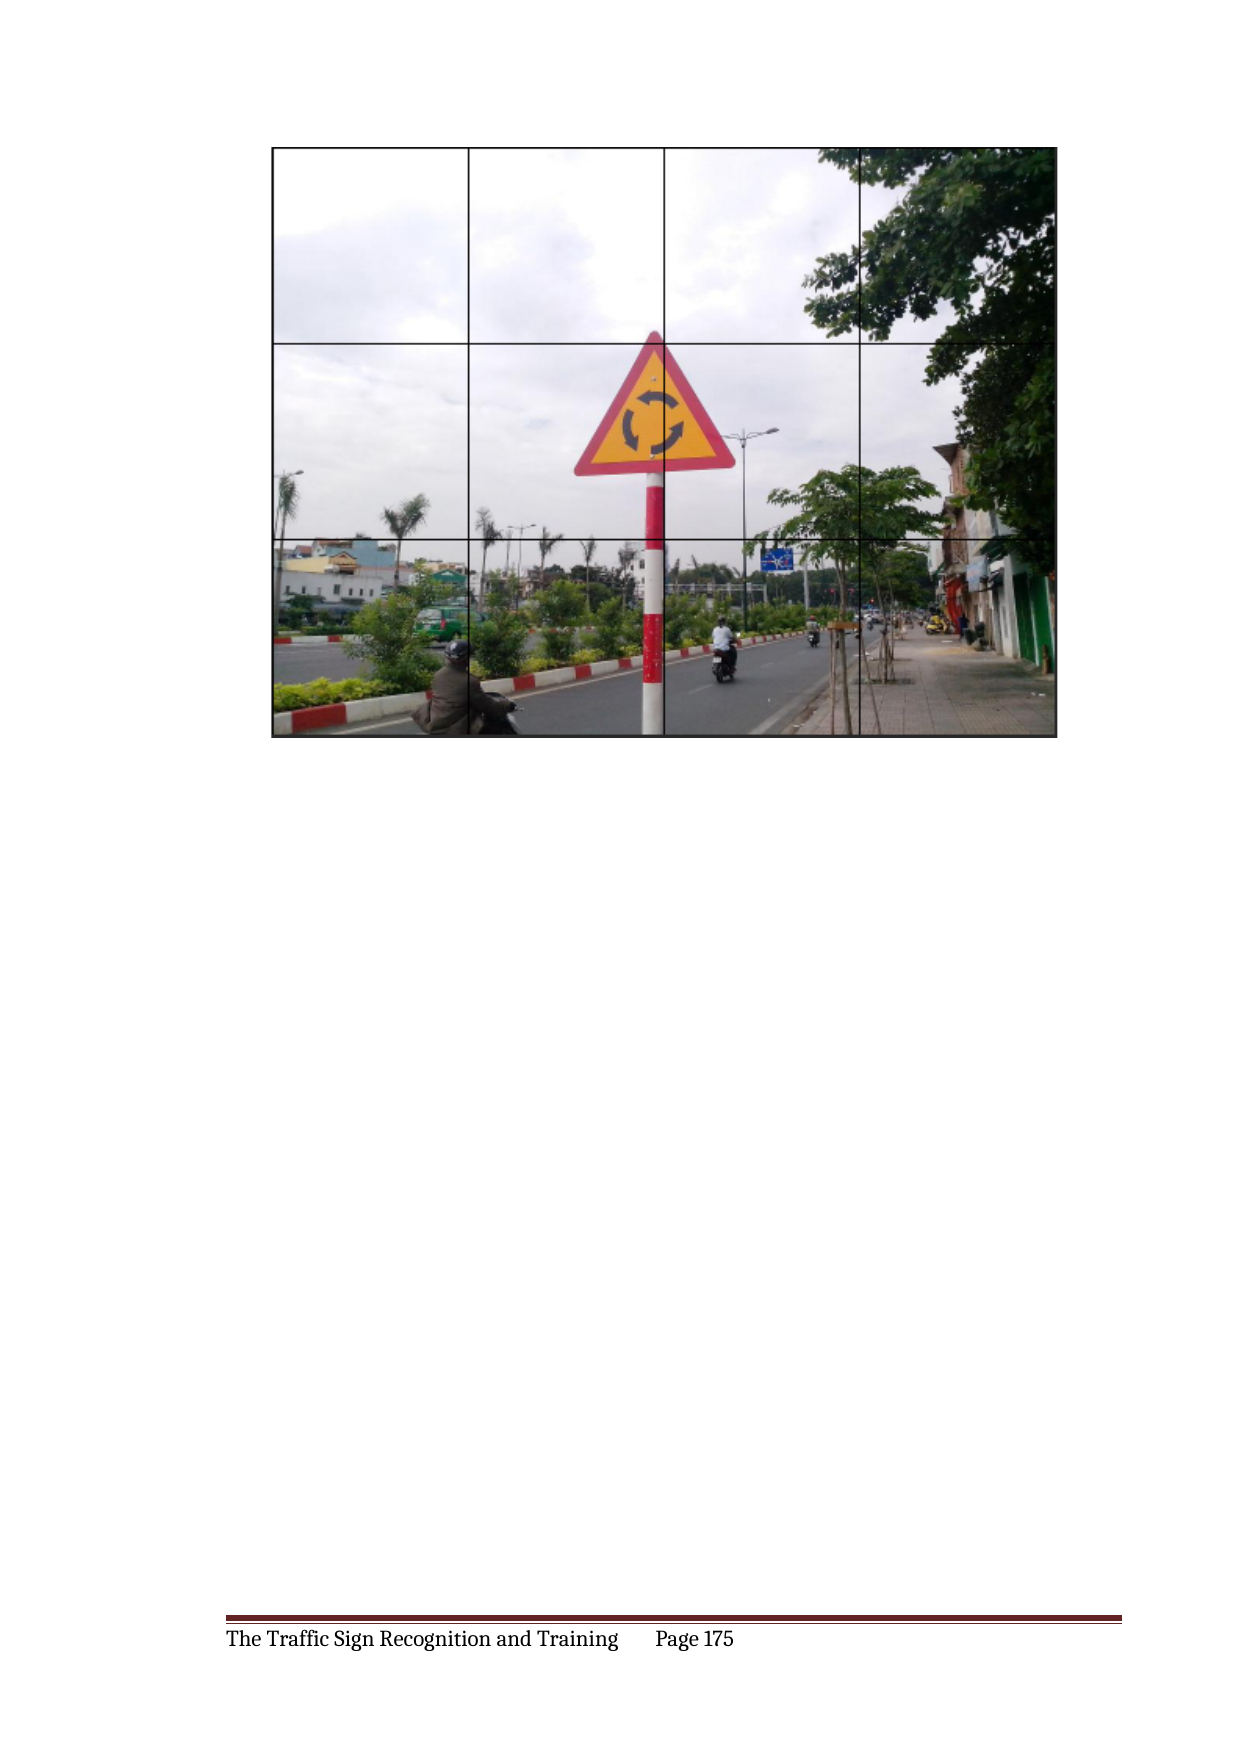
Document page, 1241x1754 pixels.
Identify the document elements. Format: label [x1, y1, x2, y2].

picture [271, 147, 1058, 738]
